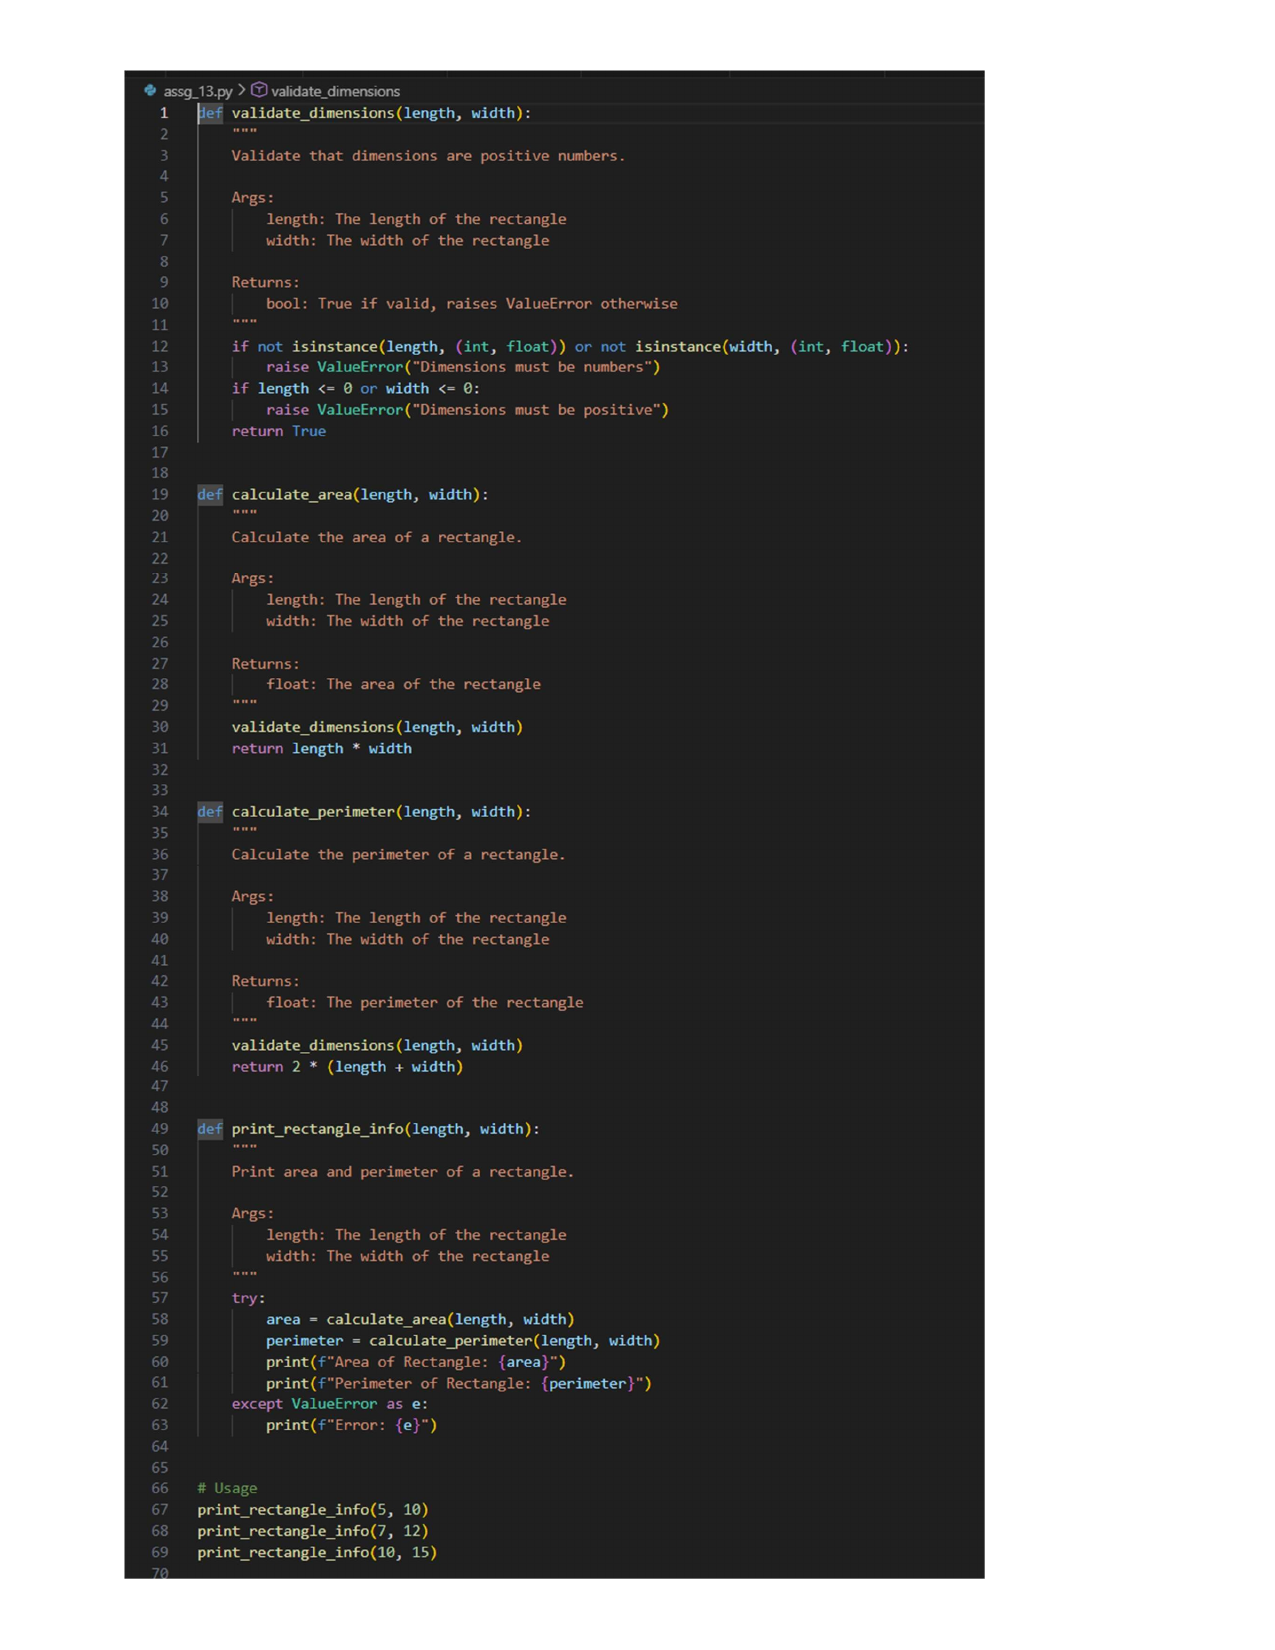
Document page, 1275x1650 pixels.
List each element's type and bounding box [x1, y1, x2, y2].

picture [124, 70, 985, 1579]
